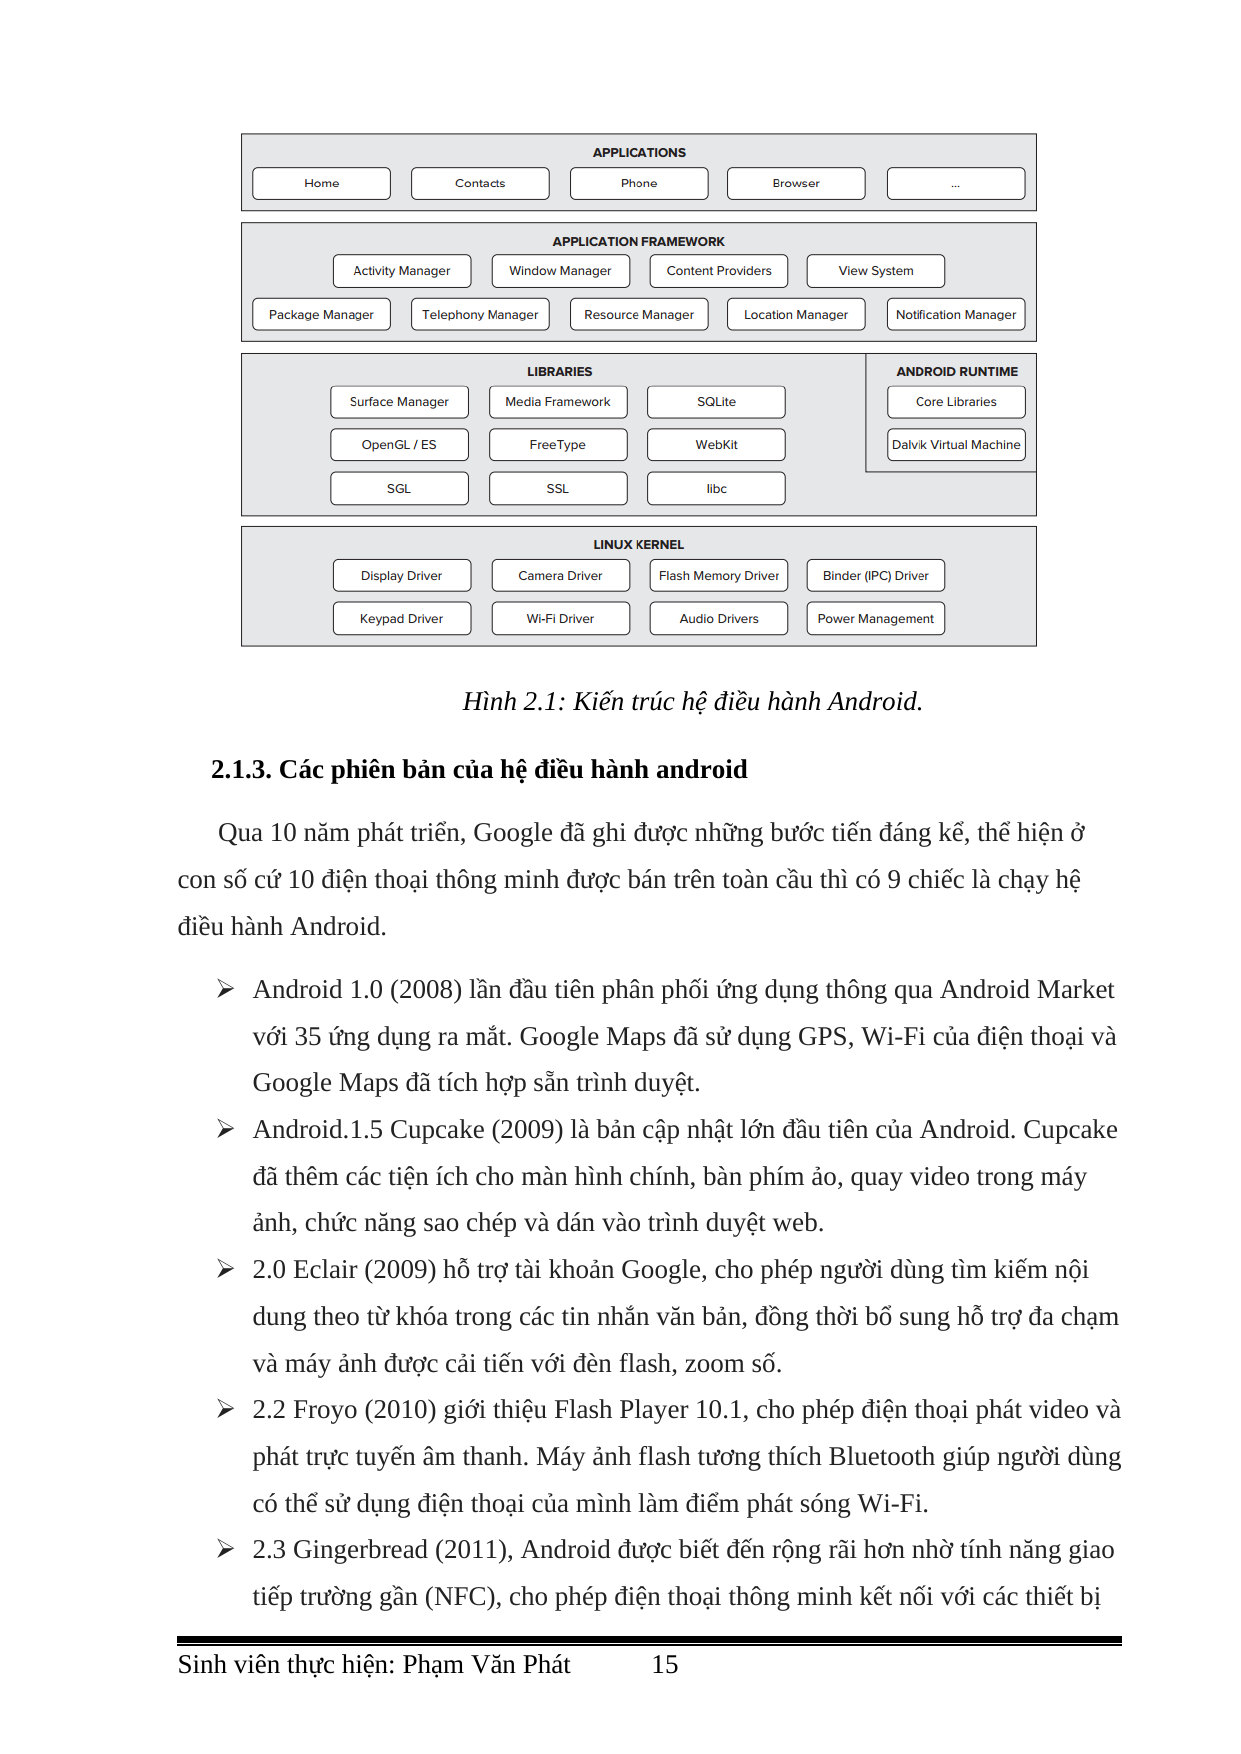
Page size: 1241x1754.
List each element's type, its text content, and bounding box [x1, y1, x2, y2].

picture [214, 118, 1061, 655]
list Android.1.5 Cupcake (2009) là bản cập nhật lớn đầu tiên của Android. Cupcake đã thêm các tiện ích cho màn hình chính, bàn phím ảo, quay video trong máy ảnh, chức năng sao chép và dán vào trình duyệt web. [215, 1113, 1122, 1238]
text Qua 10 năm phát triển, Google đã ghi được những bước tiến đáng kể, thể hiện ở con số cứ 10 điện thoại thông minh được bán trên toàn cầu thì có 9 chiếc là chạy hệ điều hành Android. [177, 816, 1122, 941]
text 2.1.3. Các phiên bản của hệ điều hành android [177, 753, 1122, 784]
list 2.0 Eclair (2009) hỗ trợ tài khoản Google, cho phép người dùng tìm kiếm nội dung theo từ khóa trong các tin nhắn văn bản, đồng thời bổ sung hỗ trợ đa chạm và máy ảnh được cải tiến với đèn flash, zoom số. [215, 1253, 1122, 1378]
text Hình 2.1: Kiến trúc hệ điều hành Android. [177, 686, 1122, 717]
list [215, 1533, 1122, 1611]
list 2.2 Froyo (2010) giới thiệu Flash Player 10.1, cho phép điện thoại phát video và phát trực tuyến âm thanh. Máy ảnh flash tương thích Bluetooth giúp người dùng có thể sử dụng điện thoại của mình làm điểm phát sóng Wi-Fi. [215, 1393, 1122, 1518]
list Android 1.0 (2008) lần đầu tiên phân phối ứng dụng thông qua Android Market với 35 ứng dụng ra mắt. Google Maps đã sử dụng GPS, Wi-Fi của điện thoại và Google Maps đã tích hợp sẵn trình duyệt. [215, 973, 1122, 1098]
